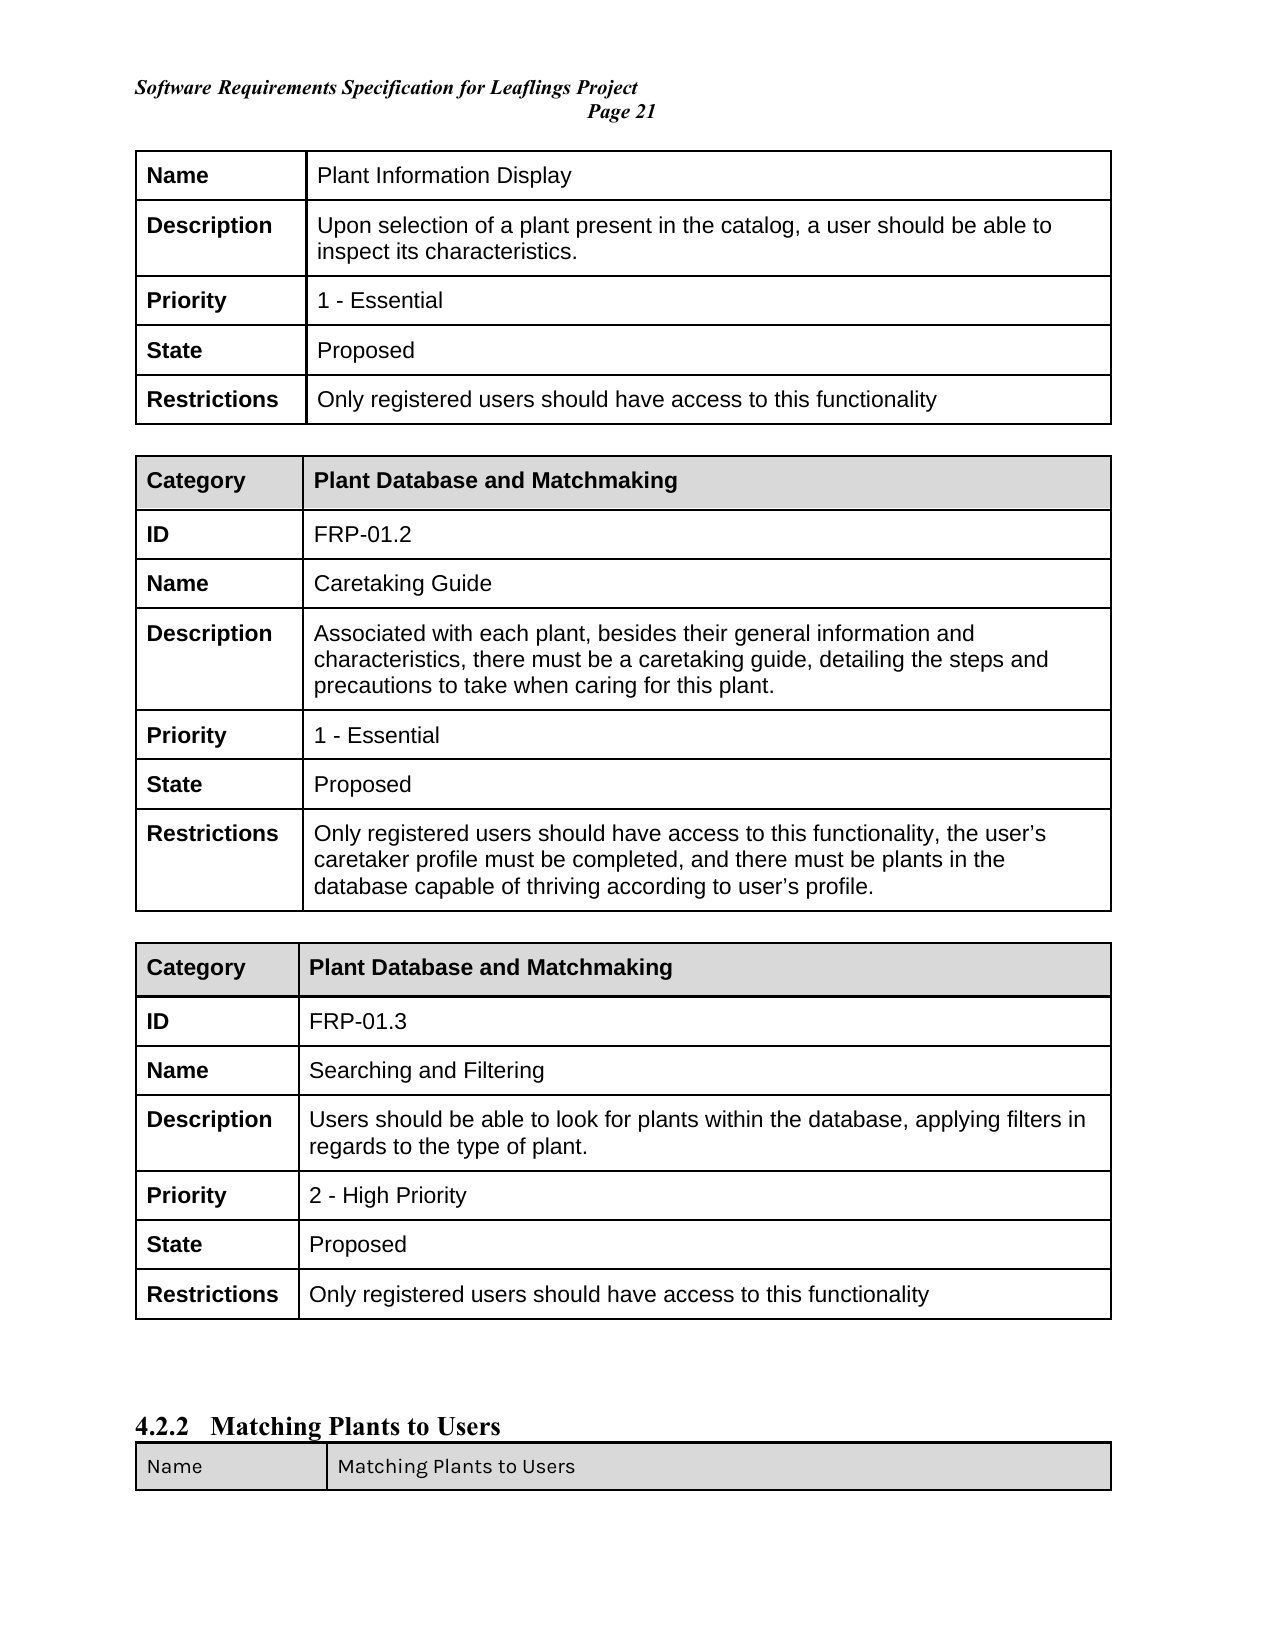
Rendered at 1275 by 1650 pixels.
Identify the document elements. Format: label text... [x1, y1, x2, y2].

table_cell Only registered users should have access to this functionality [300, 1270, 1110, 1317]
table_cell Caretaking Guide [304, 560, 1110, 607]
table_cell Only registered users should have access to this functionality, the user’s caretaker profile must be completed, and there must be plants in the database capable of thriving according to user’s profile. [304, 810, 1110, 909]
table_cell FRP-01.2 [304, 511, 1110, 558]
table_cell Proposed [300, 1221, 1110, 1268]
table_cell Plant Information Display [308, 152, 1110, 199]
table_cell State [137, 326, 305, 373]
table_cell Name [137, 152, 305, 199]
table_cell Name [137, 1047, 298, 1094]
table_cell Restrictions [137, 810, 302, 909]
table_cell State [137, 760, 302, 808]
table_cell ID [137, 998, 298, 1045]
table_cell Upon selection of a plant present in the catalog, a user should be able to inspect its characteristics. [308, 201, 1110, 275]
table_cell Only registered users should have access to this functionality [308, 376, 1110, 423]
table_cell Searching and Filtering [300, 1047, 1110, 1094]
table_cell Associated with each plant, besides their general information and characteristics, there must be a caretaking guide, detailing the steps and precautions to take when caring for this plant. [304, 609, 1110, 709]
table_cell FRP-01.3 [300, 998, 1110, 1045]
table_cell 1 - Essential [308, 277, 1110, 324]
table_cell State [137, 1221, 298, 1268]
table_cell Proposed [304, 760, 1110, 808]
table_header Name [137, 1444, 326, 1489]
table_cell Restrictions [137, 1270, 298, 1317]
table_cell Description [137, 609, 302, 709]
table_cell Users should be able to look for plants within the database, applying filters in regards to the type of plant. [300, 1096, 1110, 1169]
table_cell Name [137, 560, 302, 607]
table_header Category [137, 457, 302, 508]
table_header Plant Database and Matchmaking [300, 944, 1110, 995]
table_cell 2 - High Priority [300, 1172, 1110, 1219]
table_cell ID [137, 511, 302, 558]
list Matching Plants to Users [135, 1410, 1140, 1441]
table_header Category [137, 944, 298, 995]
table_header Plant Database and Matchmaking [304, 457, 1110, 508]
table_cell Restrictions [137, 376, 305, 423]
table_cell Description [137, 201, 305, 275]
table_header Matching Plants to Users [328, 1444, 1110, 1489]
table_cell Priority [137, 711, 302, 758]
table_cell Priority [137, 277, 305, 324]
table_cell 1 - Essential [304, 711, 1110, 758]
table_cell Proposed [308, 326, 1110, 373]
table_cell Priority [137, 1172, 298, 1219]
table_cell Description [137, 1096, 298, 1169]
